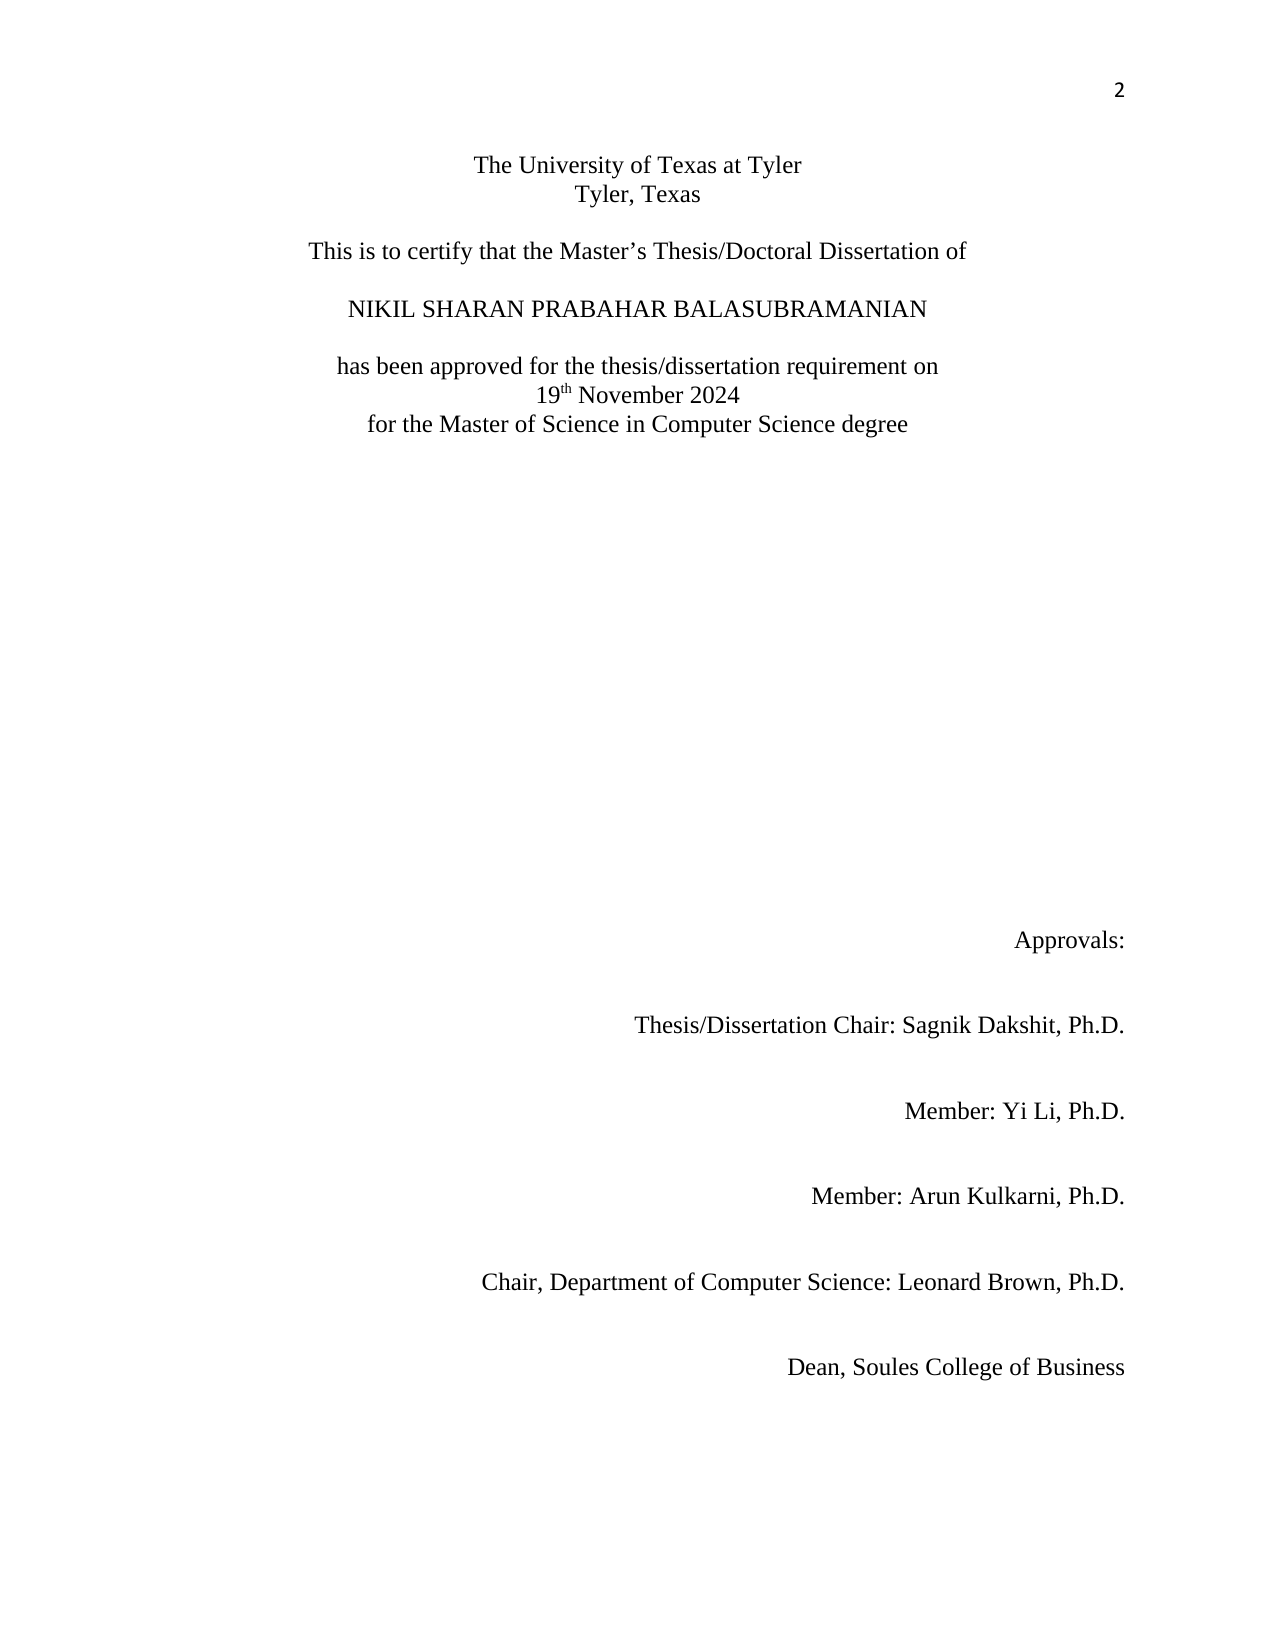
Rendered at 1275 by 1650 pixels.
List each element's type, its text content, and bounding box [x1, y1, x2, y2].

text for the Master of Science in Computer Science degree [150, 409, 1125, 437]
text Member: Arun Kulkarni, Ph.D. [150, 1181, 1125, 1210]
text Tyler, Texas [150, 179, 1125, 207]
text Member: Yi Li, Ph.D. [150, 1096, 1125, 1124]
text This is to certify that the Master’s Thesis/Doctoral Dissertation of [150, 236, 1125, 265]
text Approvals: [150, 925, 1125, 953]
text Thesis/Dissertation Chair: Sagnik Dakshit, Ph.D. [150, 1010, 1125, 1039]
text 19th November 2024 [150, 380, 1125, 409]
text has been approved for the thesis/dissertation requirement on [150, 351, 1125, 380]
text The University of Texas at Tyler [150, 150, 1125, 179]
text Chair, Department of Computer Science: Leonard Brown, Ph.D. [150, 1267, 1125, 1296]
text Dean, Soules College of Business [150, 1352, 1125, 1381]
text NIKIL SHARAN PRABAHAR BALASUBRAMANIAN [150, 294, 1125, 322]
